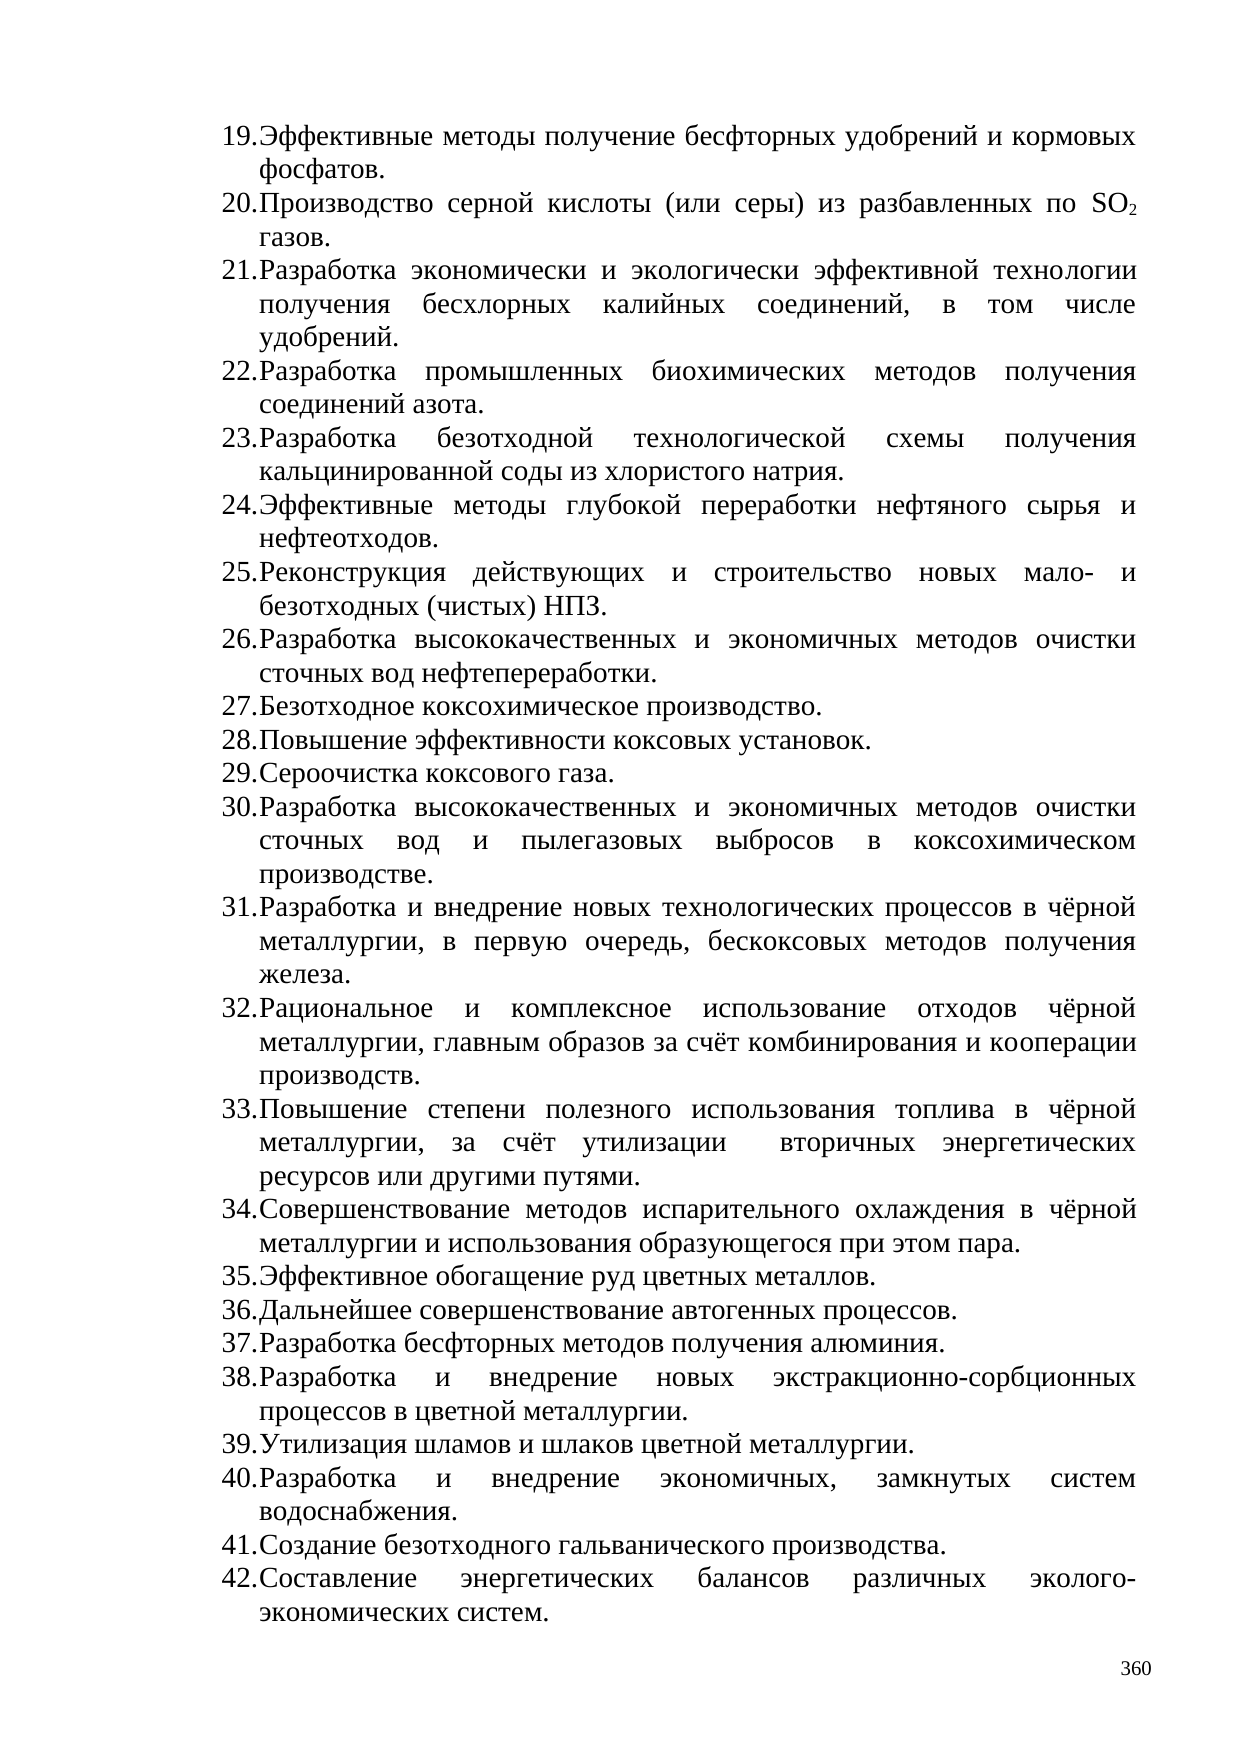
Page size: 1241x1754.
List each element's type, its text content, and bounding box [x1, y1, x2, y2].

list Совершенствование методов испарительного охлаждения в чёрной металлургии и использования образующегося при этом пара. [221, 1191, 1137, 1258]
list Рациональное и комплексное использование отходов чёрной металлургии, главным образов за счёт комбинирования и кооперации производств. [221, 990, 1137, 1091]
list Дальнейшее совершенствование автогенных процессов. [221, 1292, 1137, 1326]
list Реконструкция действующих и строительство новых мало- и безотходных (чистых) НПЗ. [221, 554, 1137, 621]
list Разработка и внедрение новых экстракционно-сорбционных процессов в цветной металлургии. [221, 1359, 1137, 1426]
list Производство серной кислоты (или серы) из разбавленных по SO2 газов. [221, 185, 1137, 252]
list Эффективные методы глубокой переработки нефтяного сырья и нефтеотходов. [221, 487, 1137, 554]
list Сероочистка коксового газа. [221, 755, 1137, 789]
list Безотходное коксохимическое производство. [221, 688, 1137, 722]
list Разработка и внедрение экономичных, замкнутых систем водоснабжения. [221, 1460, 1137, 1527]
list Разработка бесфторных методов получения алюминия. [221, 1326, 1137, 1359]
list Разработка экономически и экологически эффективной технологии получения бесхлорных калийных соединений, в том числе удобрений. [221, 252, 1137, 353]
list Эффективные методы получение бесфторных удобрений и кормовых фосфатов. [221, 118, 1137, 185]
list Разработка безотходной технологической схемы получения кальцинированной соды из хлористого натрия. [221, 420, 1137, 487]
list Разработка высококачественных и экономичных методов очистки сточных вод и пылегазовых выбросов в коксохимическом производстве. [221, 789, 1137, 889]
list Разработка и внедрение новых технологических процессов в чёрной металлургии, в первую очередь, бескоксовых методов получения железа. [221, 889, 1137, 990]
list Разработка высококачественных и экономичных методов очистки сточных вод нефтепереработки. [221, 621, 1137, 688]
list Составление энергетических балансов различных эколого-экономических систем. [221, 1560, 1137, 1627]
list Утилизация шламов и шлаков цветной металлургии. [221, 1426, 1137, 1460]
list Эффективное обогащение руд цветных металлов. [221, 1258, 1137, 1292]
list Повышение степени полезного использования топлива в чёрной металлургии, за счёт утилизации вторичных энергетических ресурсов или другими путями. [221, 1091, 1137, 1191]
list Создание безотходного гальванического производства. [221, 1527, 1137, 1560]
list Разработка промышленных биохимических методов получения соединений азота. [221, 353, 1137, 420]
list Повышение эффективности коксовых установок. [221, 722, 1137, 755]
